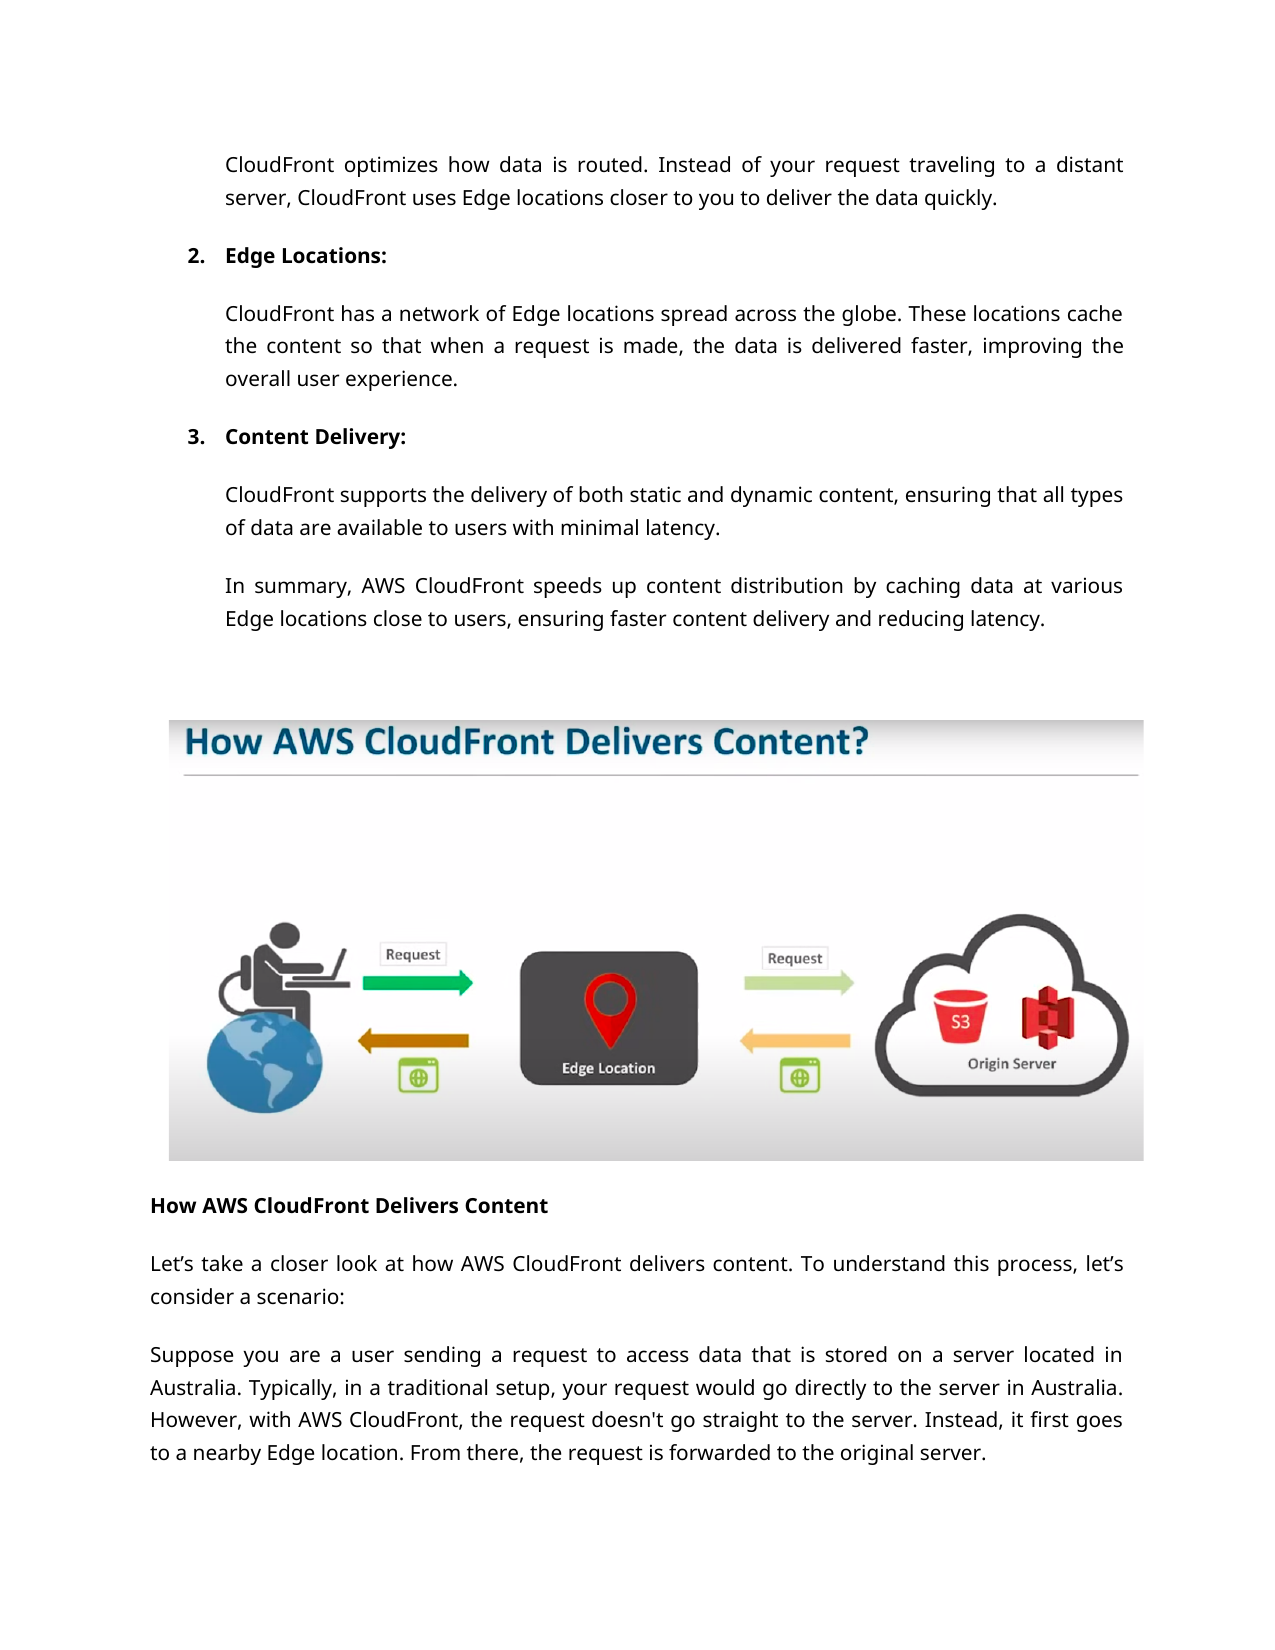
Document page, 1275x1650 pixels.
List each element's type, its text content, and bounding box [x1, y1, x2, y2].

text In summary, AWS CloudFront speeds up content distribution by caching data at various Edge locations close to users, ensuring faster content delivery and reducing latency. [225, 571, 1125, 633]
text CloudFront has a network of Edge locations spread across the globe. These locations cache the content so that when a request is made, the data is delivered faster, improving the overall user experience. [225, 299, 1125, 393]
text Let’s take a closer look at how AWS CloudFront delivers content. To understand this process, let’s consider a scenario: [150, 1249, 1125, 1310]
text CloudFront supports the delivery of both static and dynamic content, ensuring that all types of data are available to users with minimal latency. [225, 480, 1125, 542]
list Content Delivery: [187, 422, 1125, 451]
text CloudFront optimizes how data is routed. Instead of your request traveling to a distant server, CloudFront uses Edge locations closer to you to deliver the data quickly. [225, 150, 1125, 211]
text Suppose you are a user sending a request to access data that is stored on a server located in Australia. Typically, in a traditional setup, your request would go directly to the server in Australia. However, with AWS CloudFront, the request doesn't go straight to the server. Instead, it first goes to a nearby Edge location. From there, the request is forwarded to the original server. [150, 1340, 1125, 1467]
list Edge Locations: [187, 241, 1125, 269]
text How AWS CloudFront Delivers Content [150, 1191, 1125, 1219]
